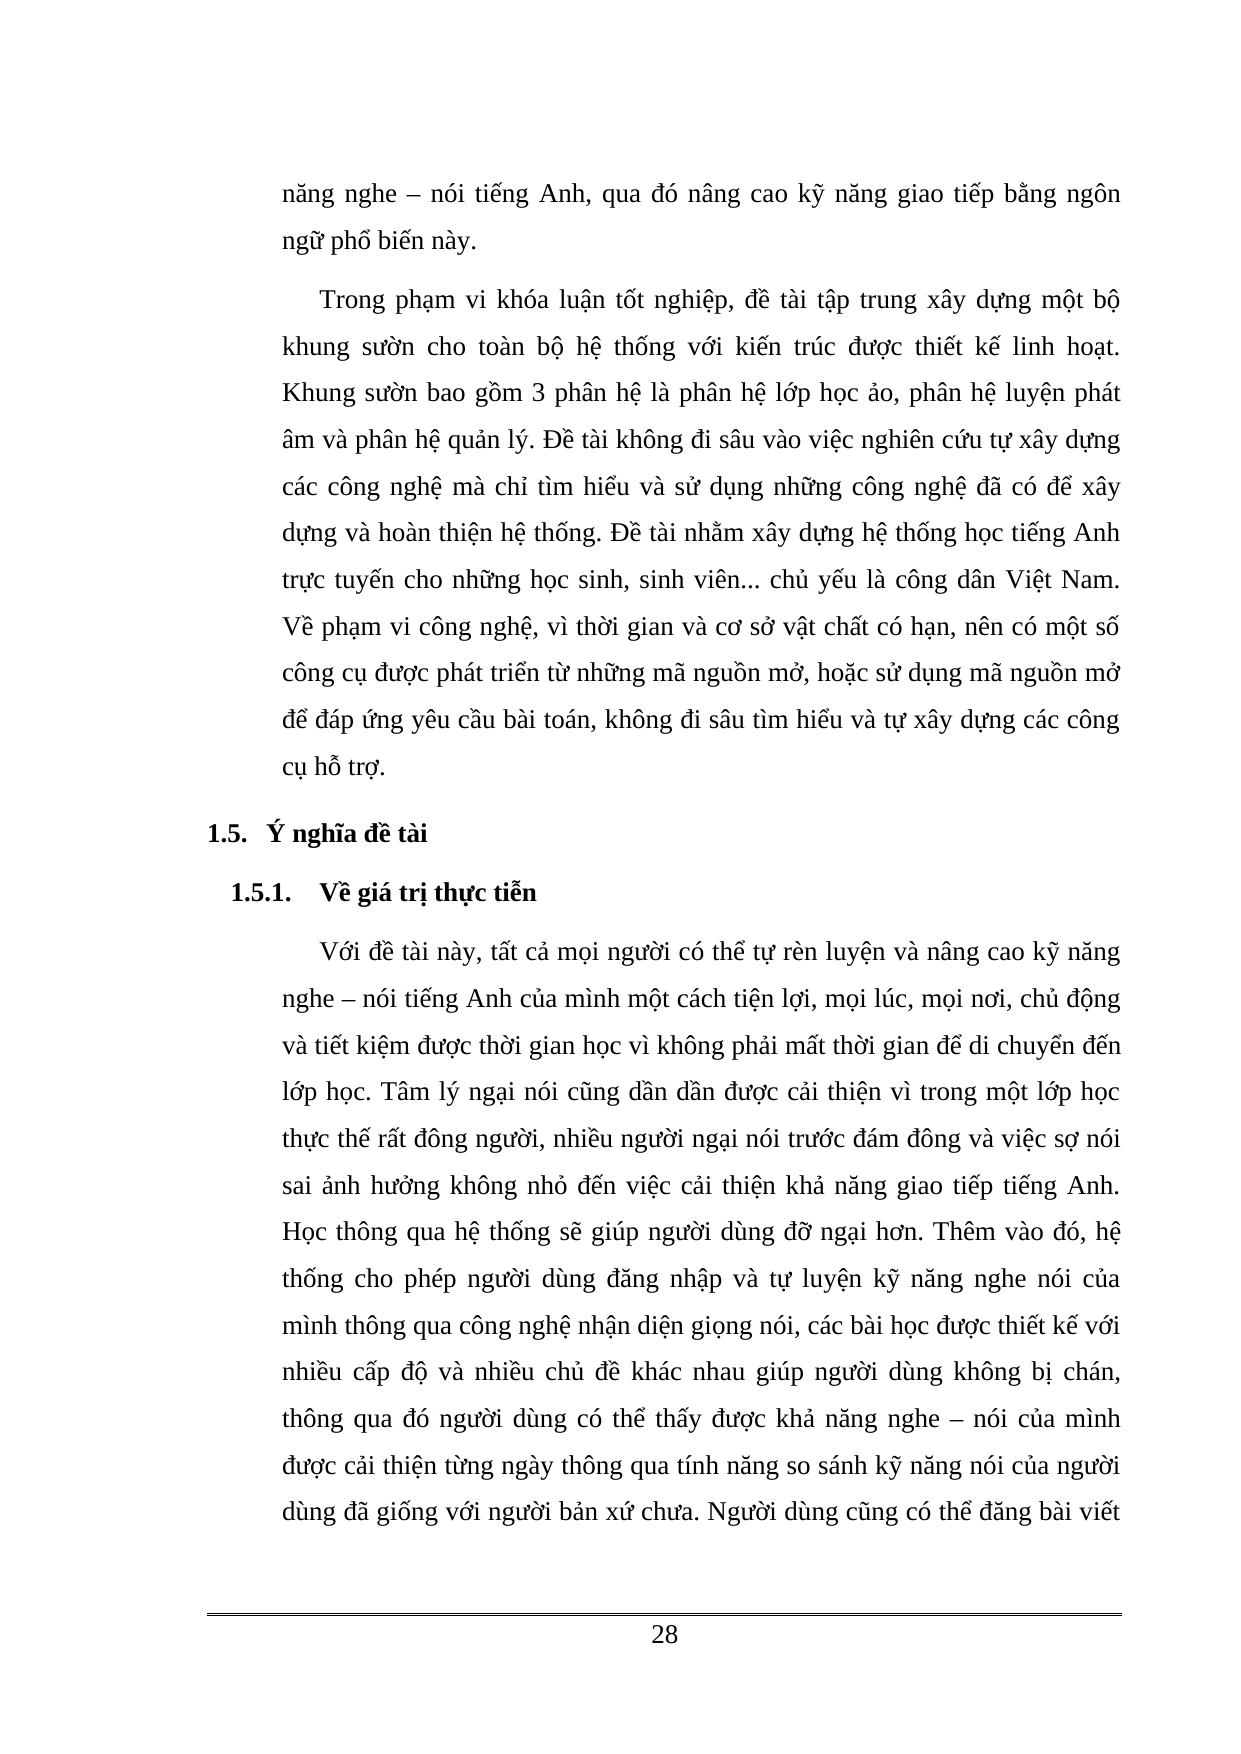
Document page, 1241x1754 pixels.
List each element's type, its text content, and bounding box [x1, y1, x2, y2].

text Trong phạm vi khóa luận tốt nghiệp, đề tài tập trung xây dựng một bộ khung sườn cho toàn bộ hệ thống với kiến trúc được thiết kế linh hoạt. Khung sườn bao gồm 3 phân hệ là phân hệ lớp học ảo, phân hệ luyện phát âm và phân hệ quản lý. Đề tài không đi sâu vào việc nghiên cứu tự xây dựng các công nghệ mà chỉ tìm hiểu và sử dụng những công nghệ đã có để xây dựng và hoàn thiện hệ thống. Đề tài nhằm xây dựng hệ thống học tiếng Anh trực tuyến cho những học sinh, sinh viên... chủ yếu là công dân Việt Nam. Về phạm vi công nghệ, vì thời gian và cơ sở vật chất có hạn, nên có một số công cụ được phát triển từ những mã nguồn mở, hoặc sử dụng mã nguồn mở để đáp ứng yêu cầu bài toán, không đi sâu tìm hiểu và tự xây dựng các công cụ hỗ trợ. [282, 283, 1122, 781]
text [282, 177, 1122, 255]
subtitle Về giá trị thực tiễn [230, 876, 1122, 907]
subtitle Ý nghĩa đề tài [207, 817, 1122, 848]
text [282, 936, 1122, 1527]
